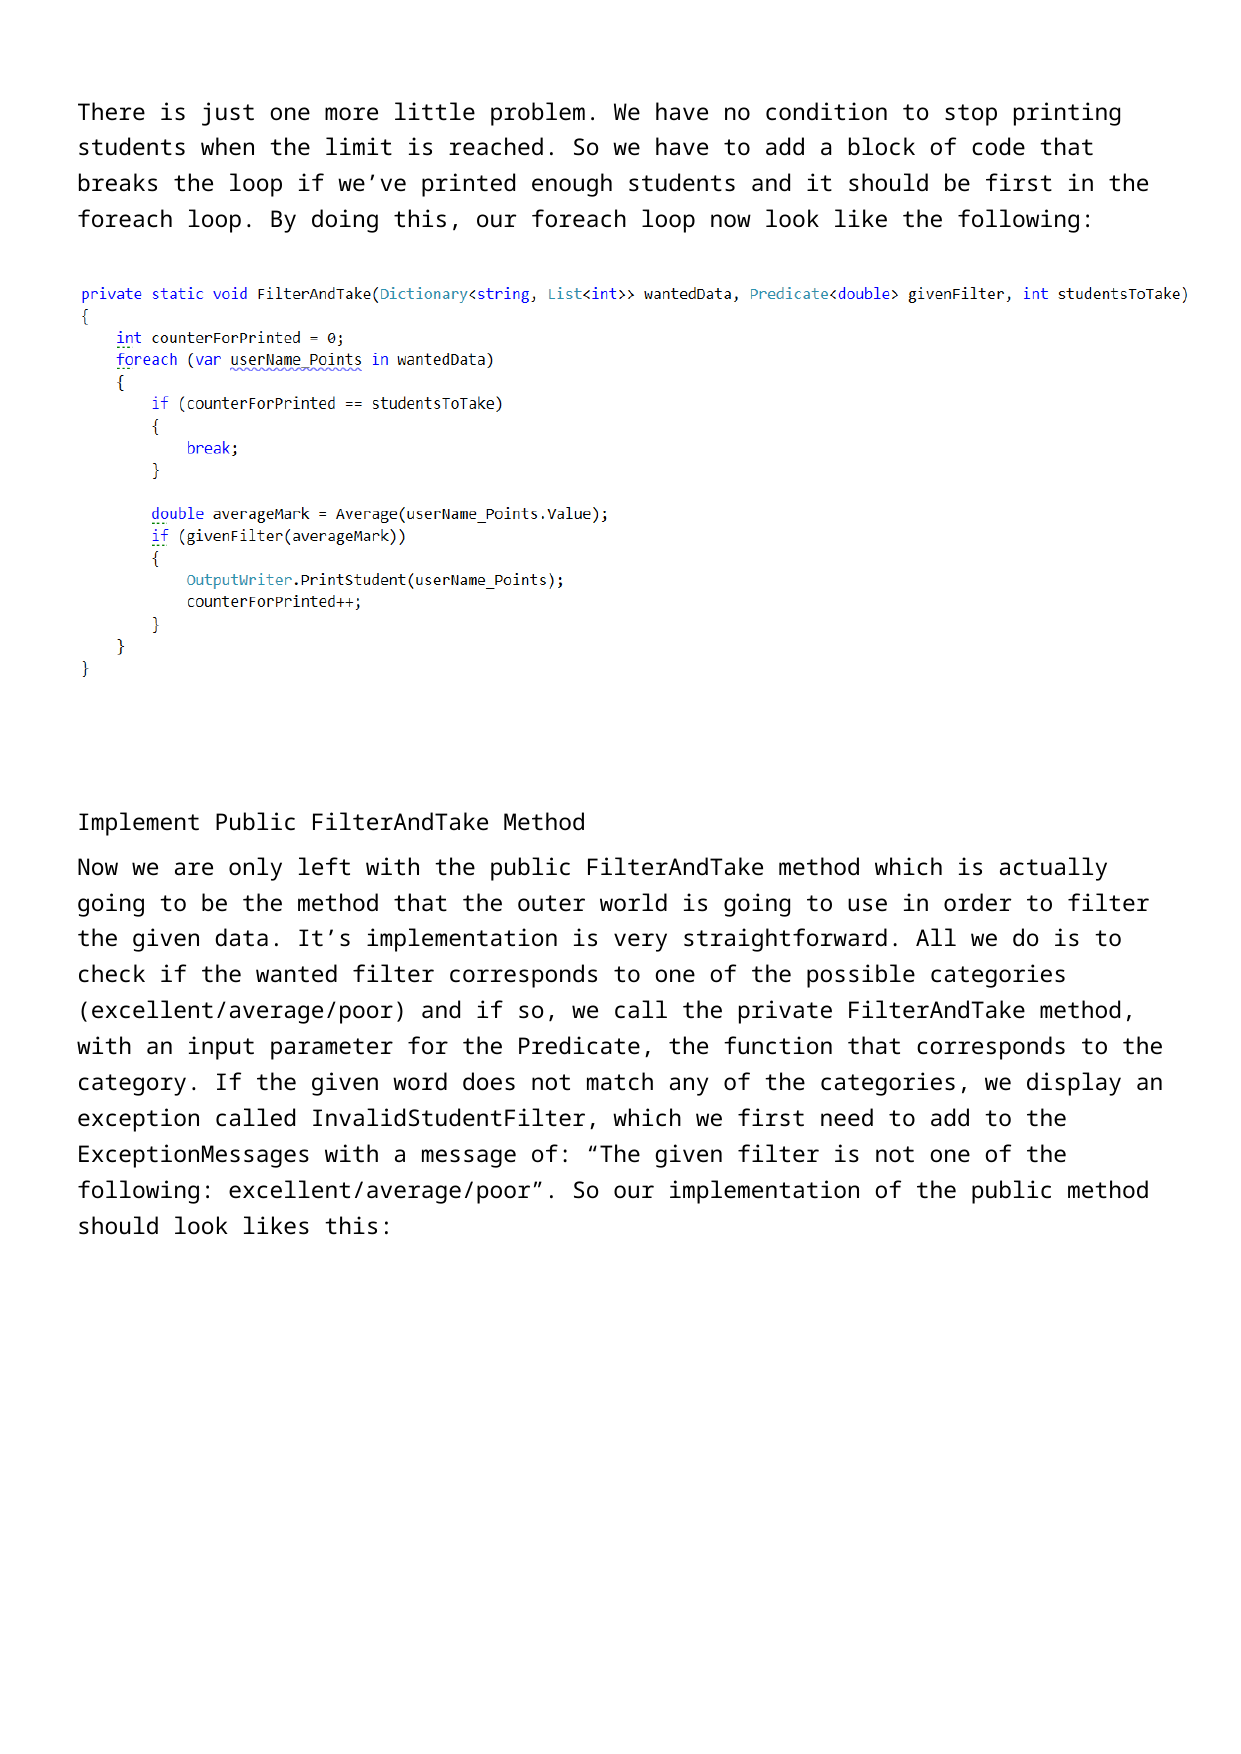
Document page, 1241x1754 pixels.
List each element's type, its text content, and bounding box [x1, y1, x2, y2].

text Now we are only left with the public FilterAndTake method which is actually going to be the method that the outer world is going to use in order to filter the given data. It’s implementation is very straightforward. All we do is to check if the wanted filter corresponds to one of the possible categories (excellent/average/poor) and if so, we call the private FilterAndTake method, with an input parameter for the Predicate, the function that corresponds to the category. If the given word does not match any of the categories, we display an exception called InvalidStudentFilter, which we first need to add to the ExceptionMessages with a message of: “The given filter is not one of the following: excellent/average/poor”. So our implementation of the public method should look likes this: [77, 851, 1163, 1241]
picture [76, 282, 1202, 683]
text Implement Public FilterAndTake Method [489, 806, 1163, 837]
text Implement Public FilterAndTake Method [77, 806, 311, 837]
text There is just one more little problem. We have no condition to stop printing students when the limit is reached. So we have to add a block of code that breaks the loop if we’ve printed enough students and it should be first in the foreach loop. By doing this, our foreach loop now look like the following: [77, 95, 1163, 234]
